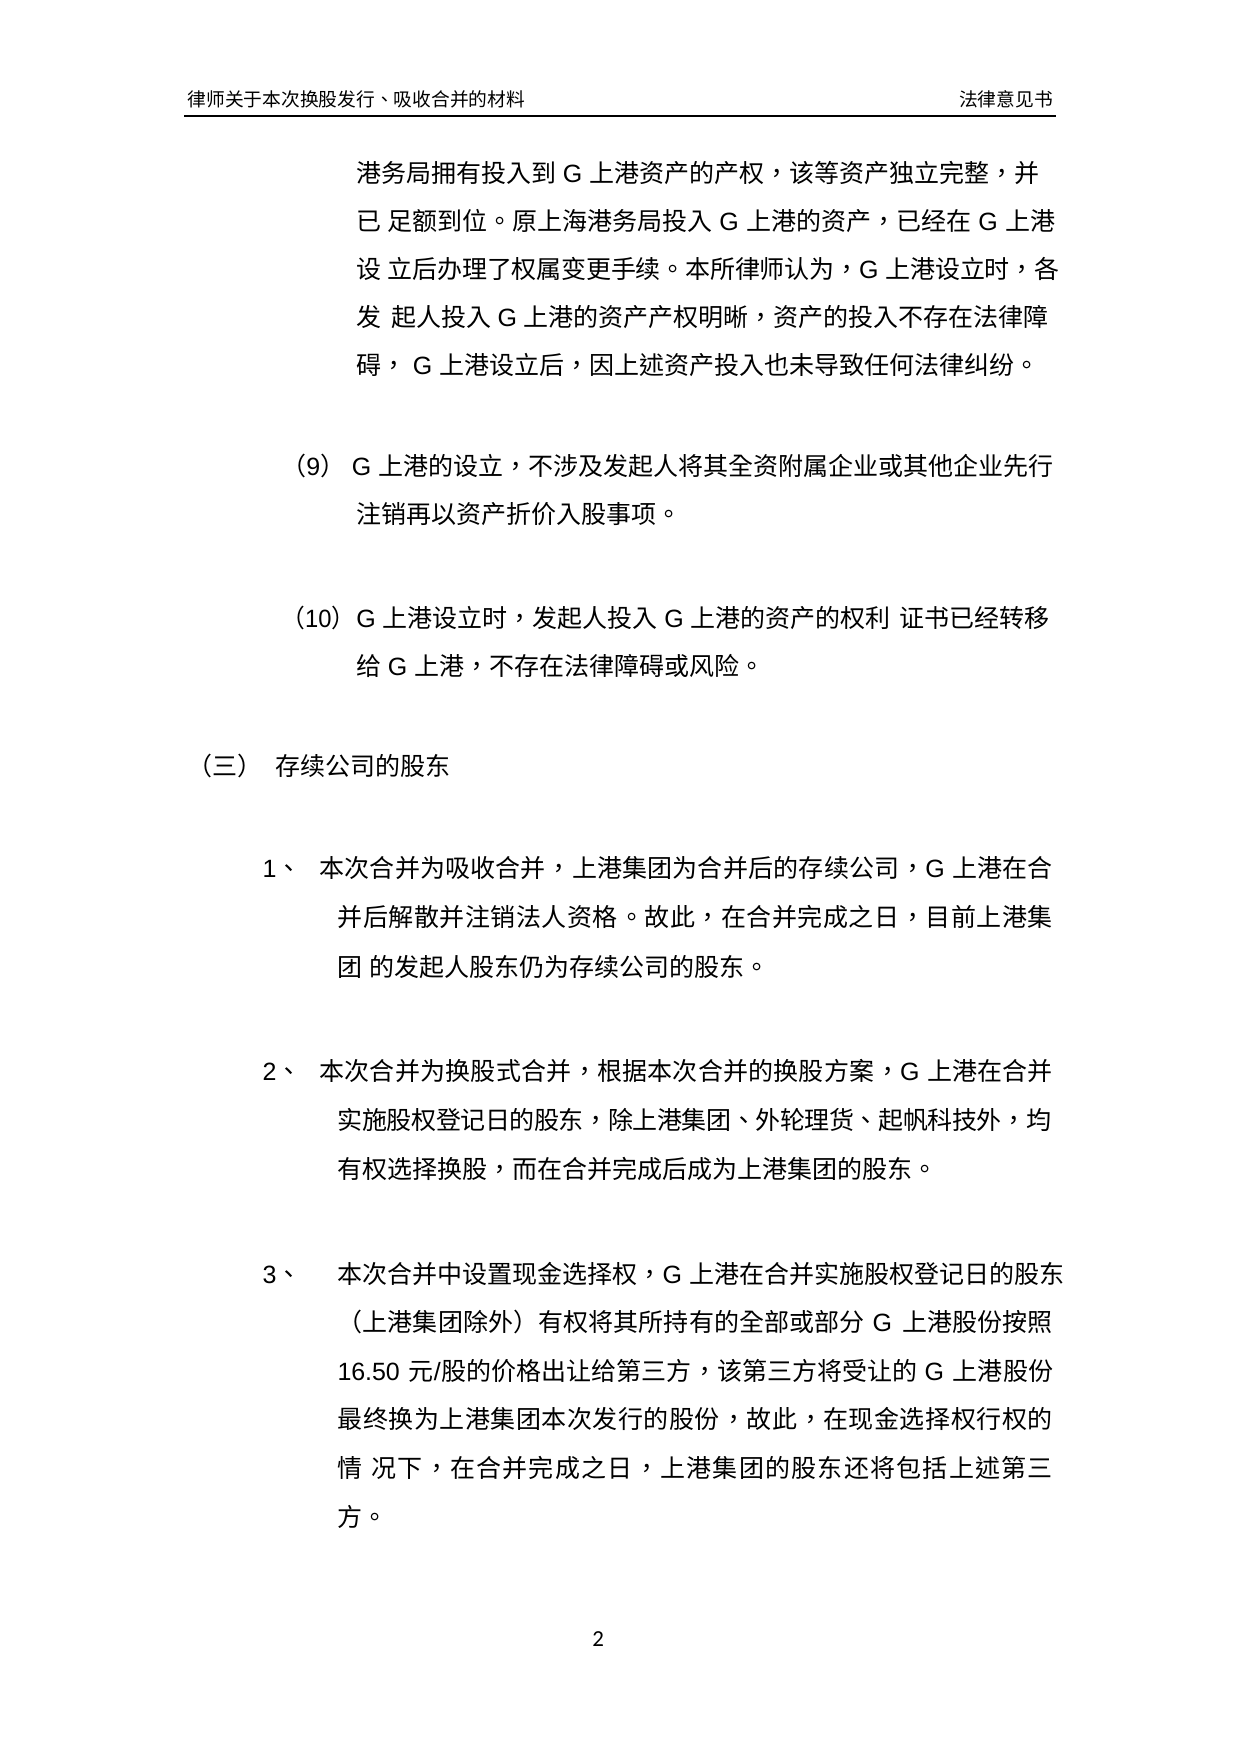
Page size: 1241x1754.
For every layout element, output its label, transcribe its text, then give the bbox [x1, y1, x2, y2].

text （上港集团除外）有权将其所持有的全部或部分 G 上港股份按照 16.50 元/股的价格出让给第三方，该第三方将受让的 G 上港股份 最终换为上港集团本次发行的股份，故此，在现金选择权行权的情 况下，在合并完成之日，上港集团的股东还将包括上述第三方。 [337, 1305, 1053, 1533]
text 港务局拥有投入到 G 上港资产的产权，该等资产独立完整，并已 足额到位。原上海港务局投入 G 上港的资产，已经在 G 上港设 立后办理了权属变更手续。本所律师认为，G 上港设立时，各发 起人投入 G 上港的资产产权明晰，资产的投入不存在法律障碍， G 上港设立后，因上述资产投入也未导致任何法律纠纷。 [356, 156, 1064, 382]
text 1、 本次合并为吸收合并，上港集团为合并后的存续公司，G 上港在合 并后解散并注销法人资格。故此，在合并完成之日，目前上港集团 的发起人股东仍为存续公司的股东。 [262, 851, 1053, 983]
text 3、 本次合并中设置现金选择权，G 上港在合并实施股权登记日的股东 [262, 1256, 1076, 1290]
text （10） G 上港设立时，发起人投入 G 上港的资产的权利 证书已经转移给 G 上港，不存在法律障碍或风险。 [281, 600, 1053, 682]
text （9） G 上港的设立，不涉及发起人将其全资附属企业或其他企业先行 注销再以资产折价入股事项。 [281, 448, 1063, 531]
text 2、 本次合并为换股式合并，根据本次合并的换股方案，G 上港在合并 实施股权登记日的股东，除上港集团、外轮理货、起帆科技外，均 有权选择换股，而在合并完成后成为上港集团的股东。 [262, 1053, 1053, 1186]
text （三） 存续公司的股东 [187, 749, 1076, 783]
